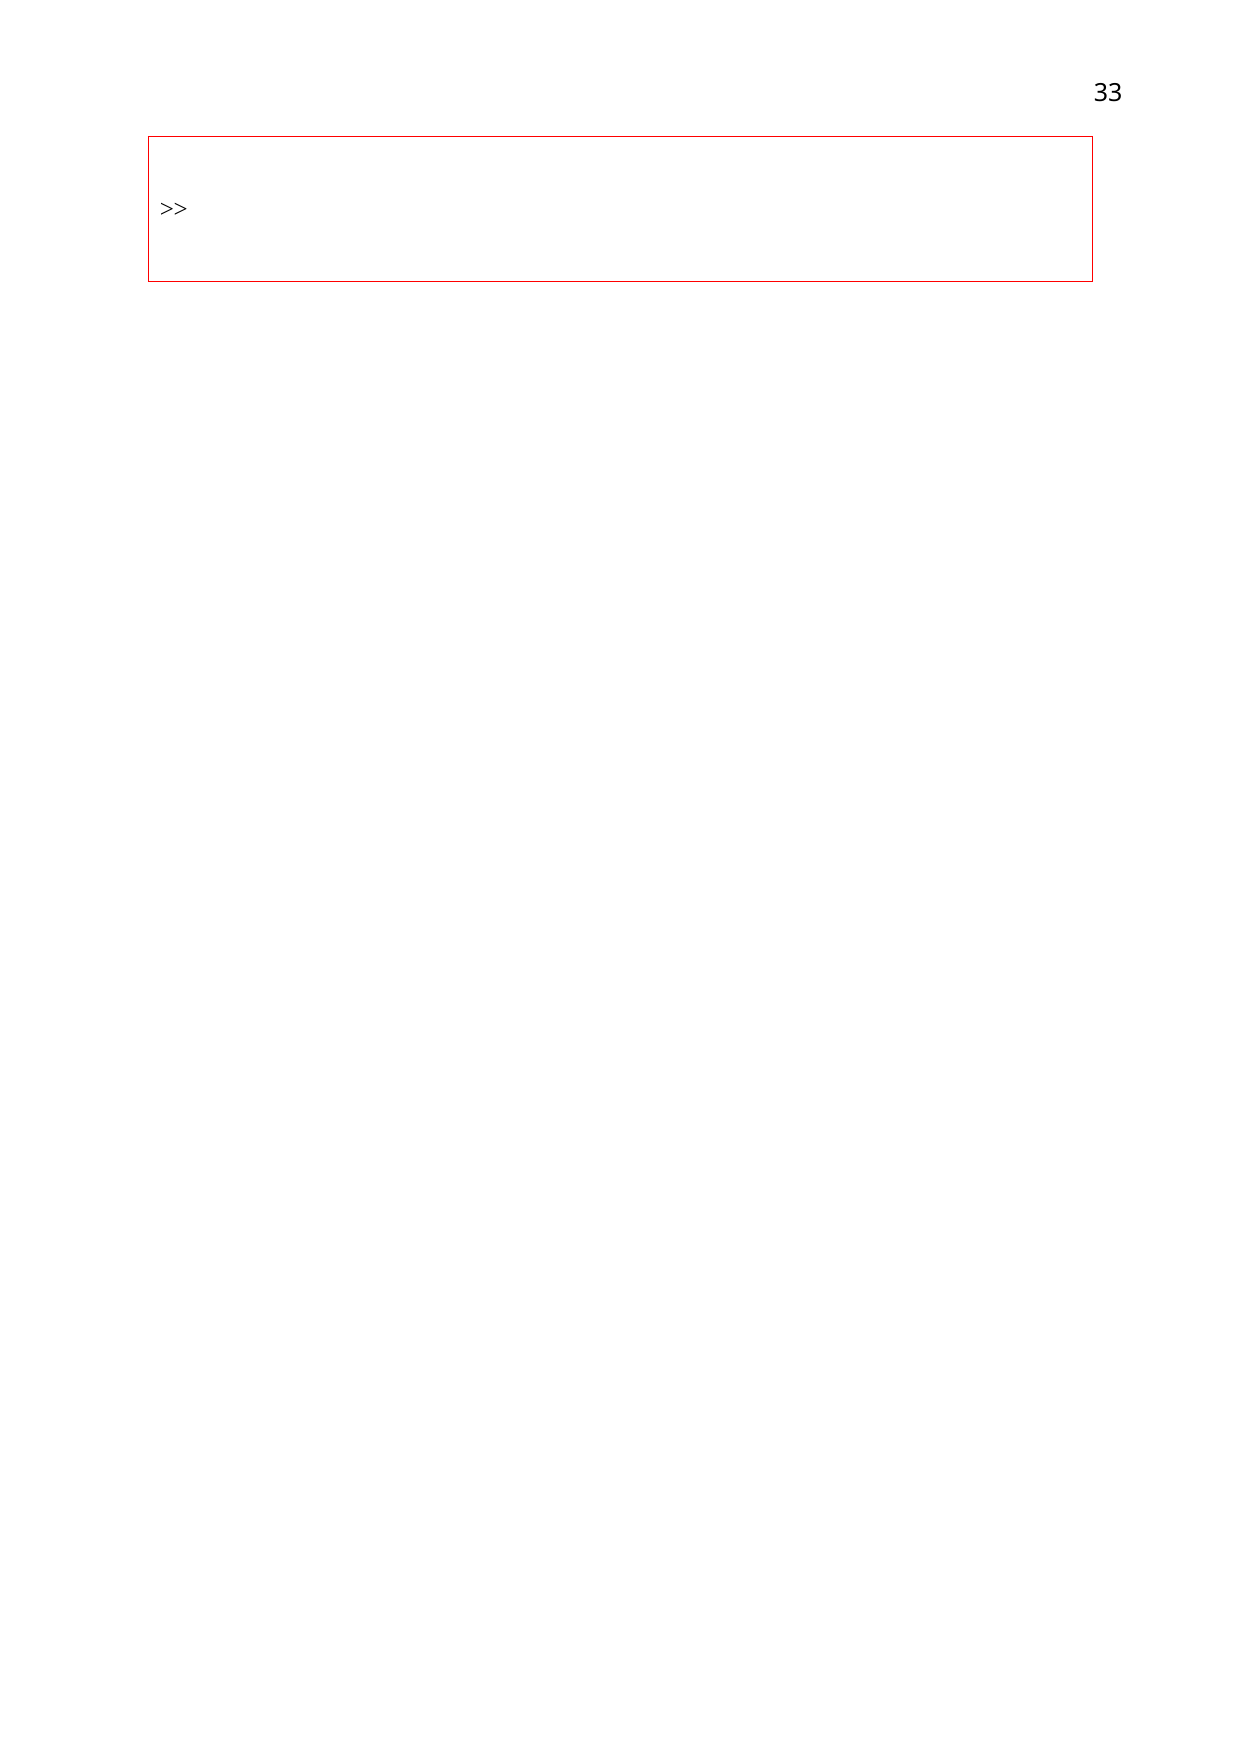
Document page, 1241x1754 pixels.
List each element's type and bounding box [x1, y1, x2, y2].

table_header [149, 137, 1092, 281]
